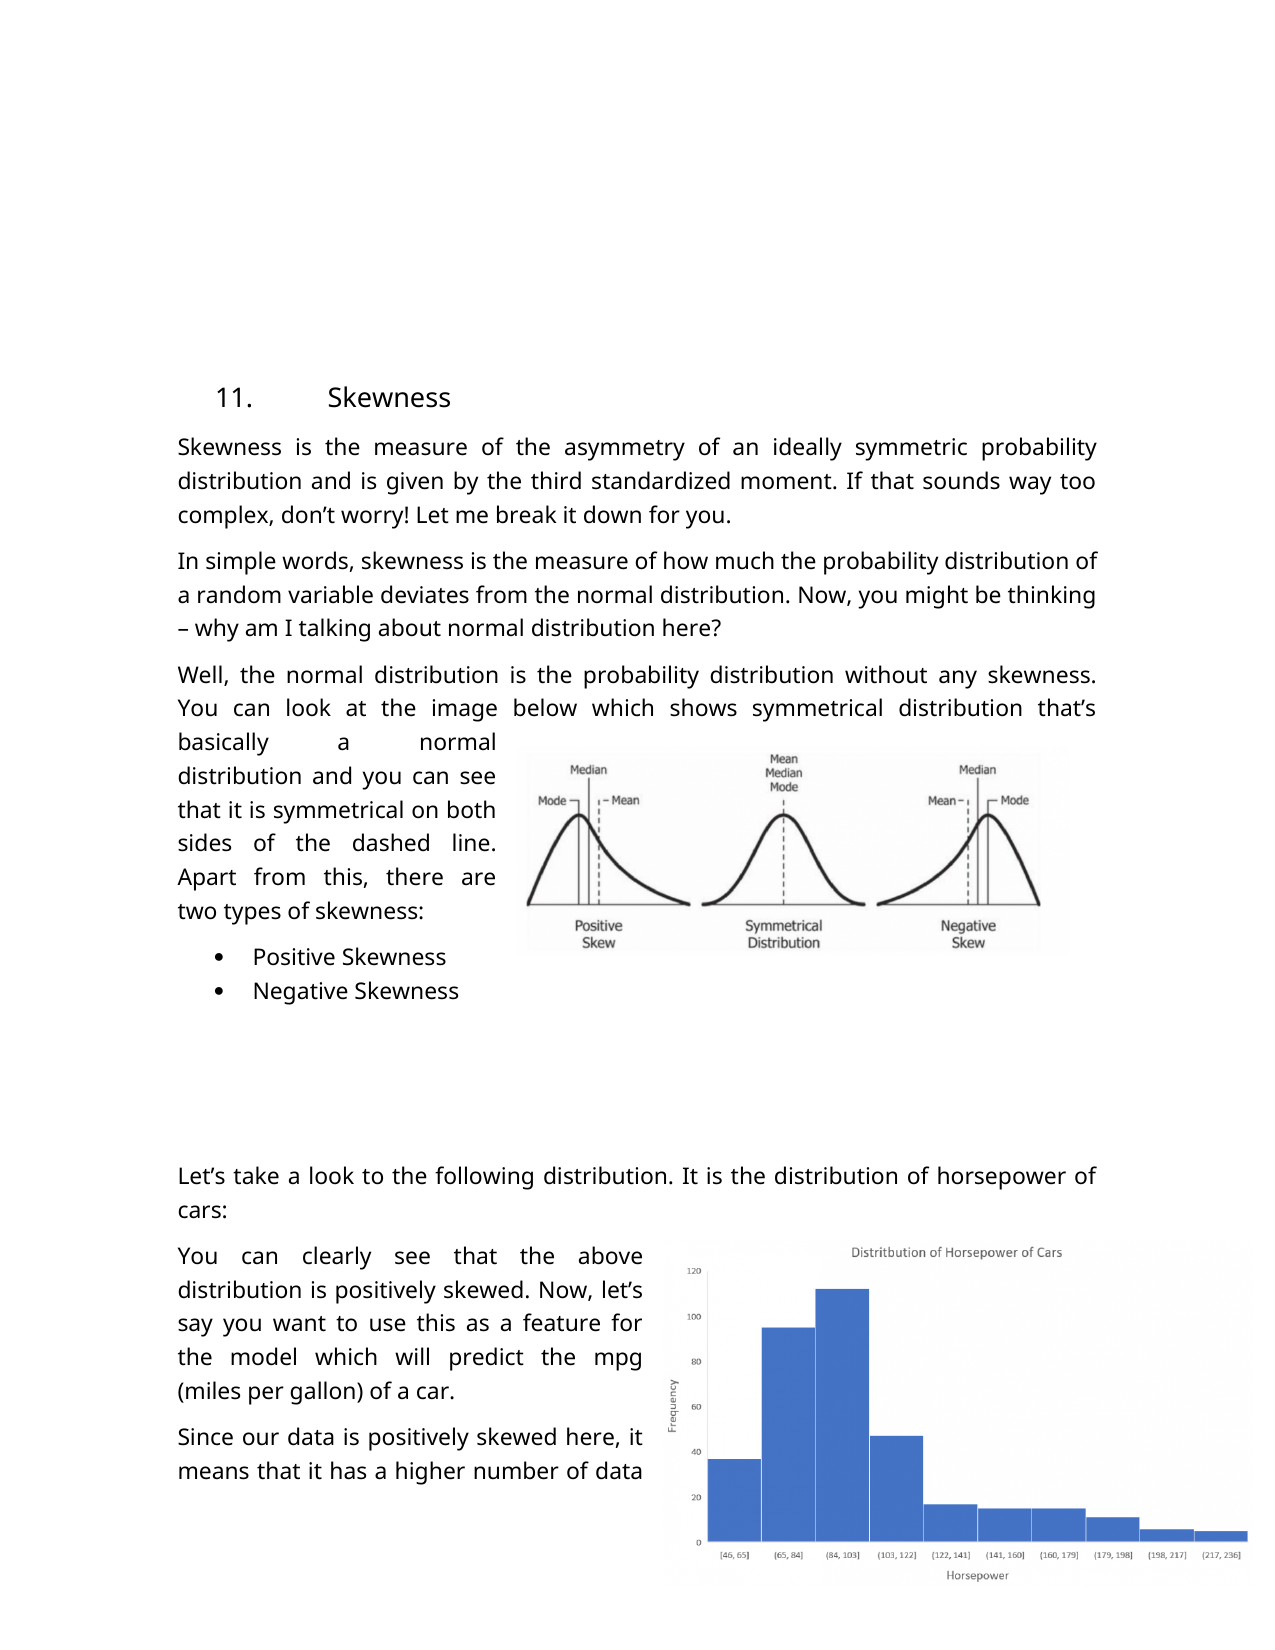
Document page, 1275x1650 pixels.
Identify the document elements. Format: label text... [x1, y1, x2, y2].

text You can clearly see that the above distribution is positively skewed. Now, let’s say you want to use this as a feature for the model which will predict the mpg (miles per gallon) of a car. [177, 1240, 662, 1406]
text Skewness is the measure of the asymmetry of an ideally symmetric probability distribution and is given by the third standardized moment. If that sounds way too complex, don’t worry! Let me break it down for you. [177, 431, 1098, 530]
list Negative Skewness [215, 975, 1098, 1006]
picture [515, 746, 1071, 956]
text Let’s take a look to the following distribution. It is the distribution of horsepower of cars: [177, 1160, 1098, 1225]
picture [662, 1240, 1254, 1587]
text In simple words, skewness is the measure of how much the probability distribution of a random variable deviates from the normal distribution. Now, you might be thinking – why am I talking about normal distribution here? [177, 545, 1098, 644]
list Positive Skewness [215, 941, 1098, 972]
subtitle Skewness [215, 379, 1098, 416]
